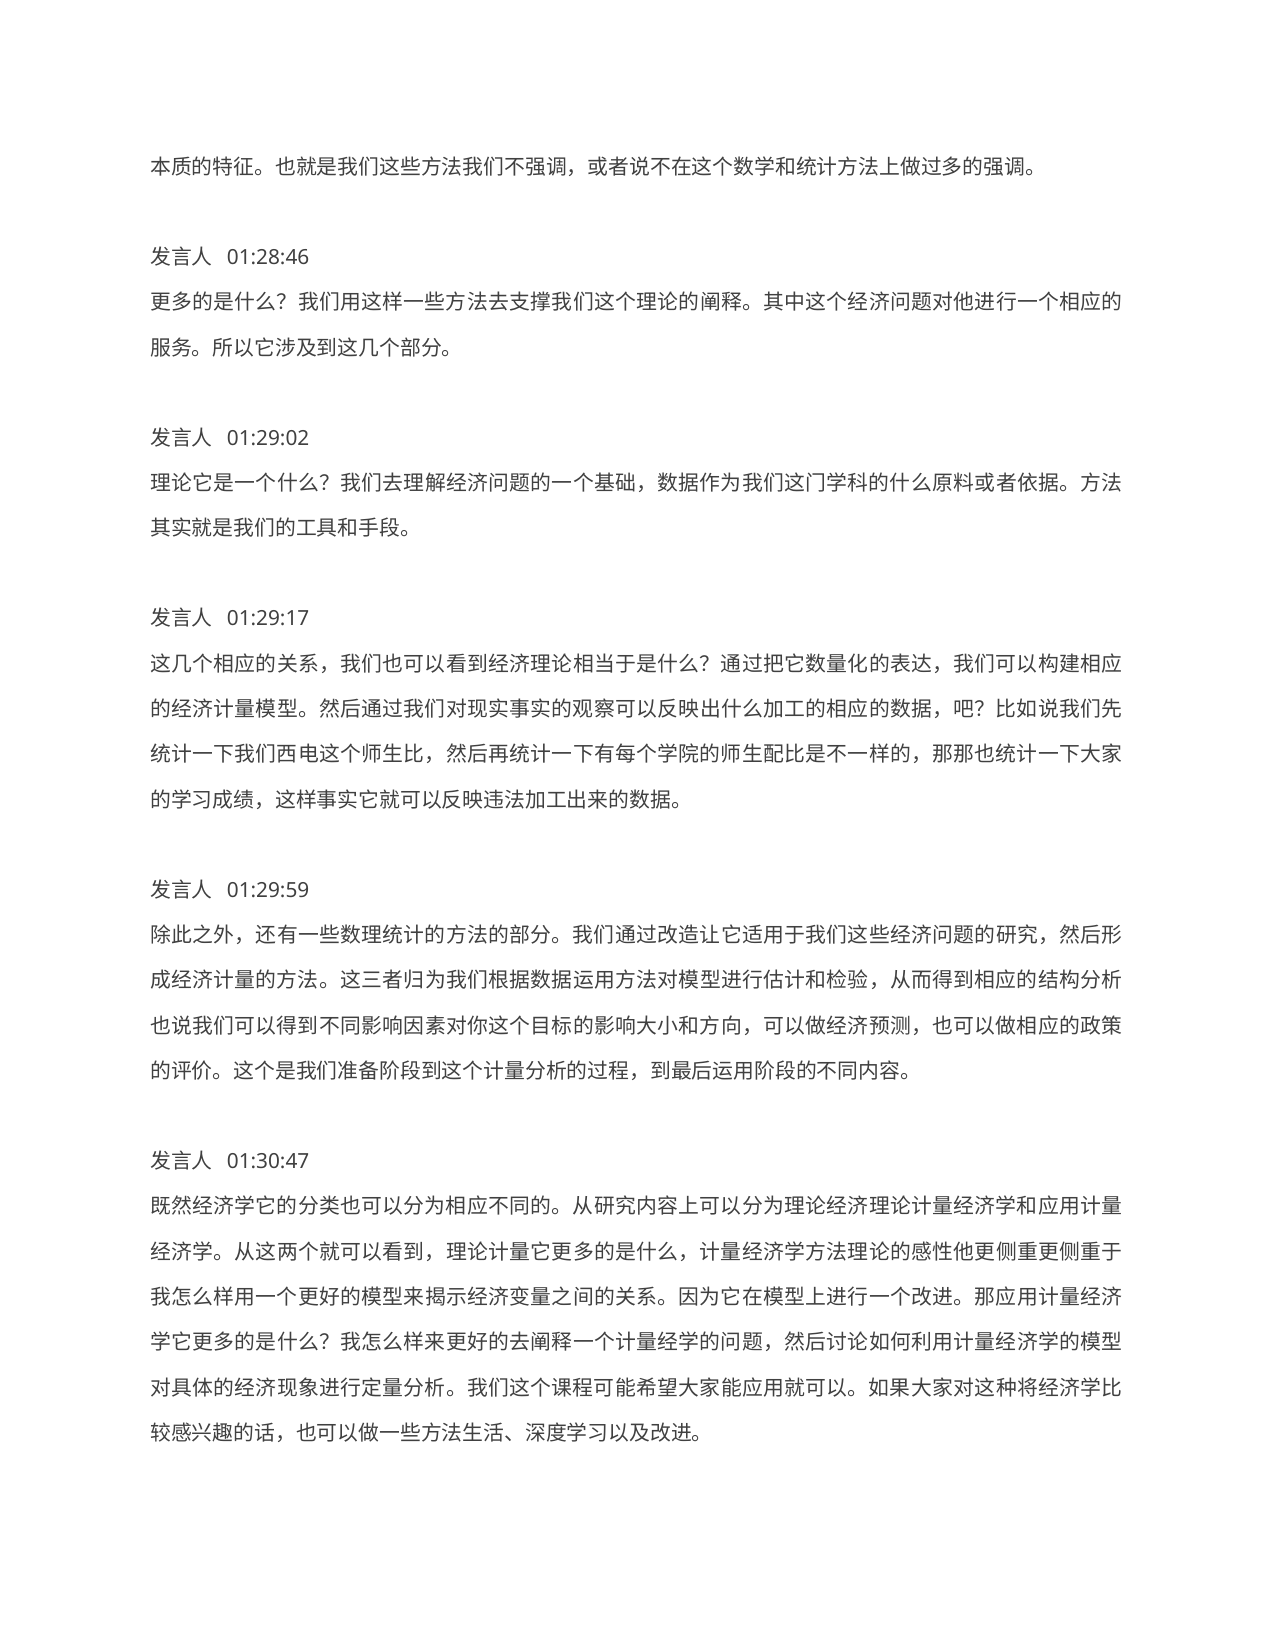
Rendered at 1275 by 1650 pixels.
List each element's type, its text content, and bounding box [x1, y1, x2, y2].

text 更多的是什么？我们用这样一些方法去支撑我们这个理论的阐释。其中这个经济问题对他进行一个相应的服务。所以它涉及到这几个部分。 [150, 285, 1125, 361]
text 发言人 01:30:47 [150, 1144, 1125, 1174]
text 发言人 01:29:17 [150, 601, 1125, 632]
text 除此之外，还有一些数理统计的方法的部分。我们通过改造让它适用于我们这些经济问题的研究，然后形成经济计量的方法。这三者归为我们根据数据运用方法对模型进行估计和检验，从而得到相应的结构分析。也说我们可以得到不同影响因素对你这个目标的影响大小和方向，可以做经济预测，也可以做相应的政策的评价。这个是我们准备阶段到这个计量分析的过程，到最后运用阶段的不同内容。 [150, 918, 1125, 1084]
text 理论它是一个什么？我们去理解经济问题的一个基础，数据作为我们这门学科的什么原料或者依据。方法其实就是我们的工具和手段。 [150, 466, 1125, 542]
text 发言人 01:28:46 [150, 240, 1125, 270]
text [150, 150, 1125, 180]
text 既然经济学它的分类也可以分为相应不同的。从研究内容上可以分为理论经济理论计量经济学和应用计量经济学。从这两个就可以看到，理论计量它更多的是什么，计量经济学方法理论的感性他更侧重更侧重于我怎么样用一个更好的模型来揭示经济变量之间的关系。因为它在模型上进行一个改进。那应用计量经济学它更多的是什么？我怎么样来更好的去阐释一个计量经学的问题，然后讨论如何利用计量经济学的模型对具体的经济现象进行定量分析。我们这个课程可能希望大家能应用就可以。如果大家对这种将经济学比较感兴趣的话，也可以做一些方法生活、深度学习以及改进。 [150, 1189, 1125, 1446]
text 这几个相应的关系，我们也可以看到经济理论相当于是什么？通过把它数量化的表达，我们可以构建相应的经济计量模型。然后通过我们对现实事实的观察可以反映出什么加工的相应的数据，吧？比如说我们先统计一下我们西电这个师生比，然后再统计一下有每个学院的师生配比是不一样的，那那也统计一下大家的学习成绩，这样事实它就可以反映违法加工出来的数据。 [150, 647, 1125, 813]
text 发言人 01:29:59 [150, 873, 1125, 903]
text 发言人 01:29:02 [150, 421, 1125, 451]
